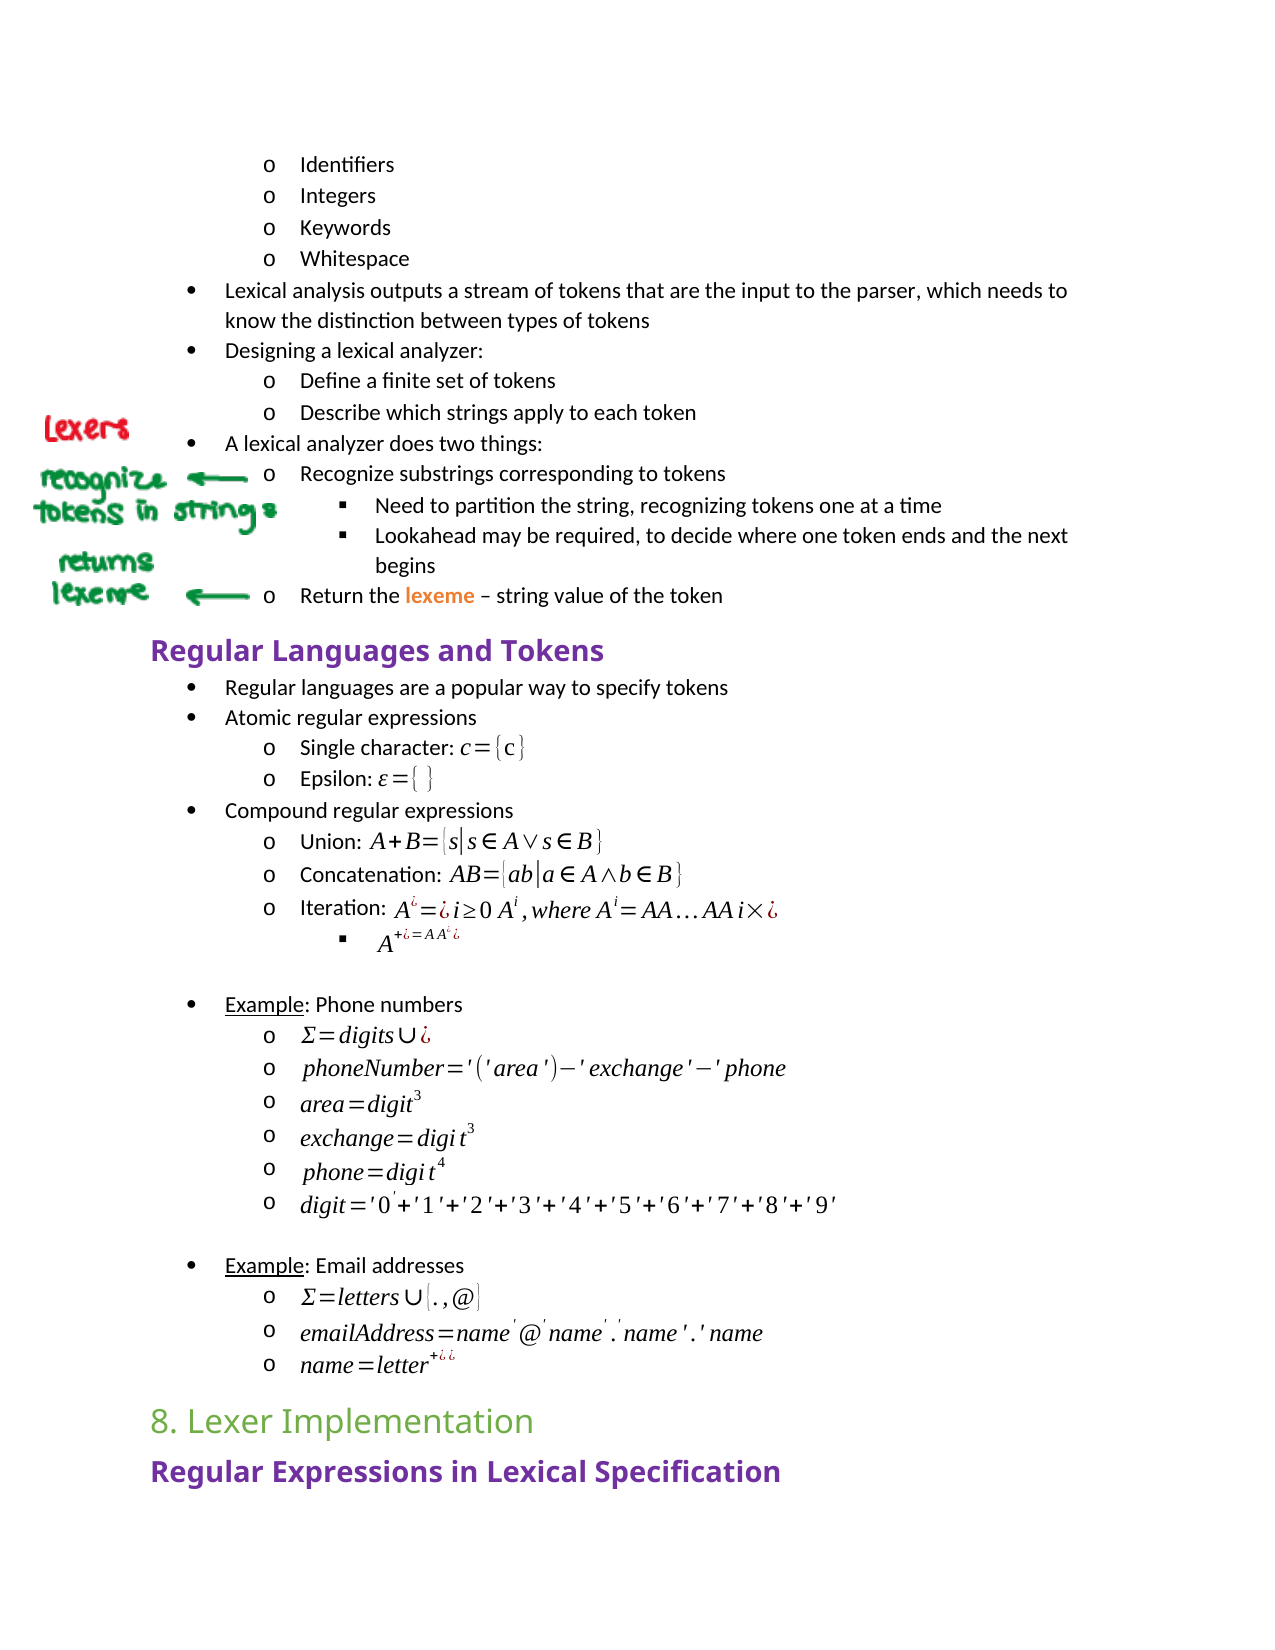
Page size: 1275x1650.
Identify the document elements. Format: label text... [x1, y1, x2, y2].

list Need to partition the string, recognizing tokens one at a time [337, 491, 1125, 519]
list Single character: [262, 733, 1125, 762]
list Regular languages are a popular way to specify tokens [187, 673, 1125, 701]
subtitle Regular Expressions in Lexical Specification [150, 1451, 1125, 1491]
list Return the lexeme – string value of the token [262, 582, 1125, 611]
list Concatenation: [262, 859, 1125, 890]
list Recognize substrings corresponding to tokens [262, 459, 1125, 489]
list Example: Phone numbers [187, 991, 1125, 1018]
picture [45, 415, 129, 442]
list Designing a lexical analyzer: [187, 336, 1125, 364]
list Union: [262, 826, 1125, 857]
list Keywords [262, 213, 1125, 242]
picture [174, 500, 256, 535]
picture [52, 581, 103, 606]
list Epsilon: [262, 764, 1125, 794]
list Iteration: [262, 892, 1125, 923]
list Describe which strings apply to each token [262, 398, 1125, 427]
list Example: Email addresses [187, 1251, 1125, 1279]
subtitle 8. Lexer Implementation [150, 1398, 1125, 1443]
list Lookahead may be required, to decide where one token ends and the next begins [337, 521, 1125, 579]
list Atomic regular expressions [187, 703, 1125, 731]
list Integers [262, 181, 1125, 211]
list Compound regular expressions [187, 796, 1125, 824]
list Lexical analysis outputs a stream of tokens that are the input to the parser, which needs to know the distinction between types of tokens [187, 276, 1125, 334]
picture [186, 589, 250, 606]
list Identifiers [262, 150, 1125, 179]
list Whitespace [262, 244, 1125, 273]
picture [59, 551, 154, 573]
list A lexical analyzer does two things: [187, 429, 1125, 457]
list Define a finite set of tokens [262, 366, 1125, 396]
subtitle Regular Languages and Tokens [150, 630, 1125, 669]
picture [33, 466, 167, 525]
picture [262, 503, 277, 518]
picture [187, 472, 248, 486]
picture [106, 583, 149, 605]
